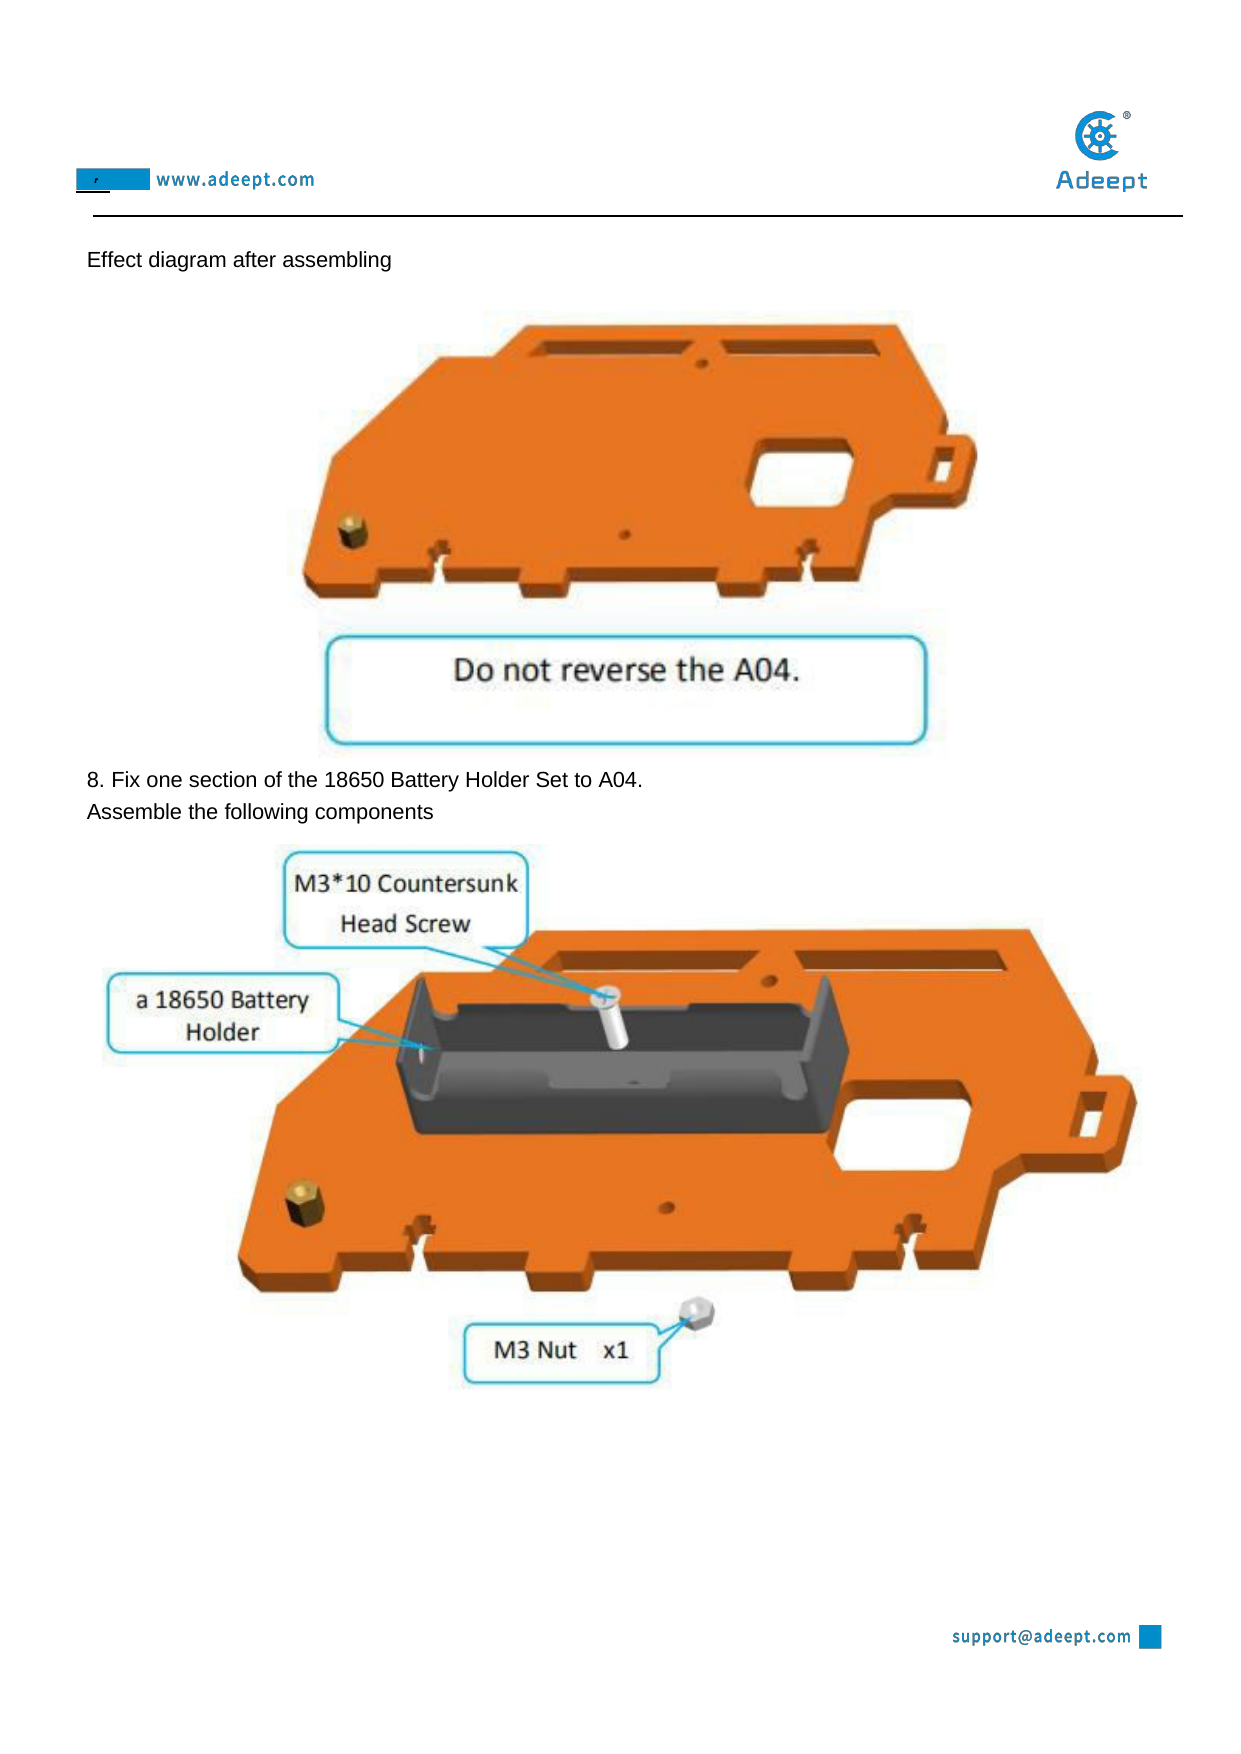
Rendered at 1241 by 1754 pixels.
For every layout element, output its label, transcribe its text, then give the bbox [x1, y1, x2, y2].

picture [946, 1625, 1139, 1649]
text Effect diagram after assembling [87, 246, 1178, 272]
picture [286, 278, 978, 758]
picture [1056, 111, 1147, 192]
picture [75, 167, 343, 191]
picture [102, 844, 1150, 1391]
list Fix one section of the 18650 Battery Holder Set to A04. Assemble the following components [87, 767, 645, 824]
